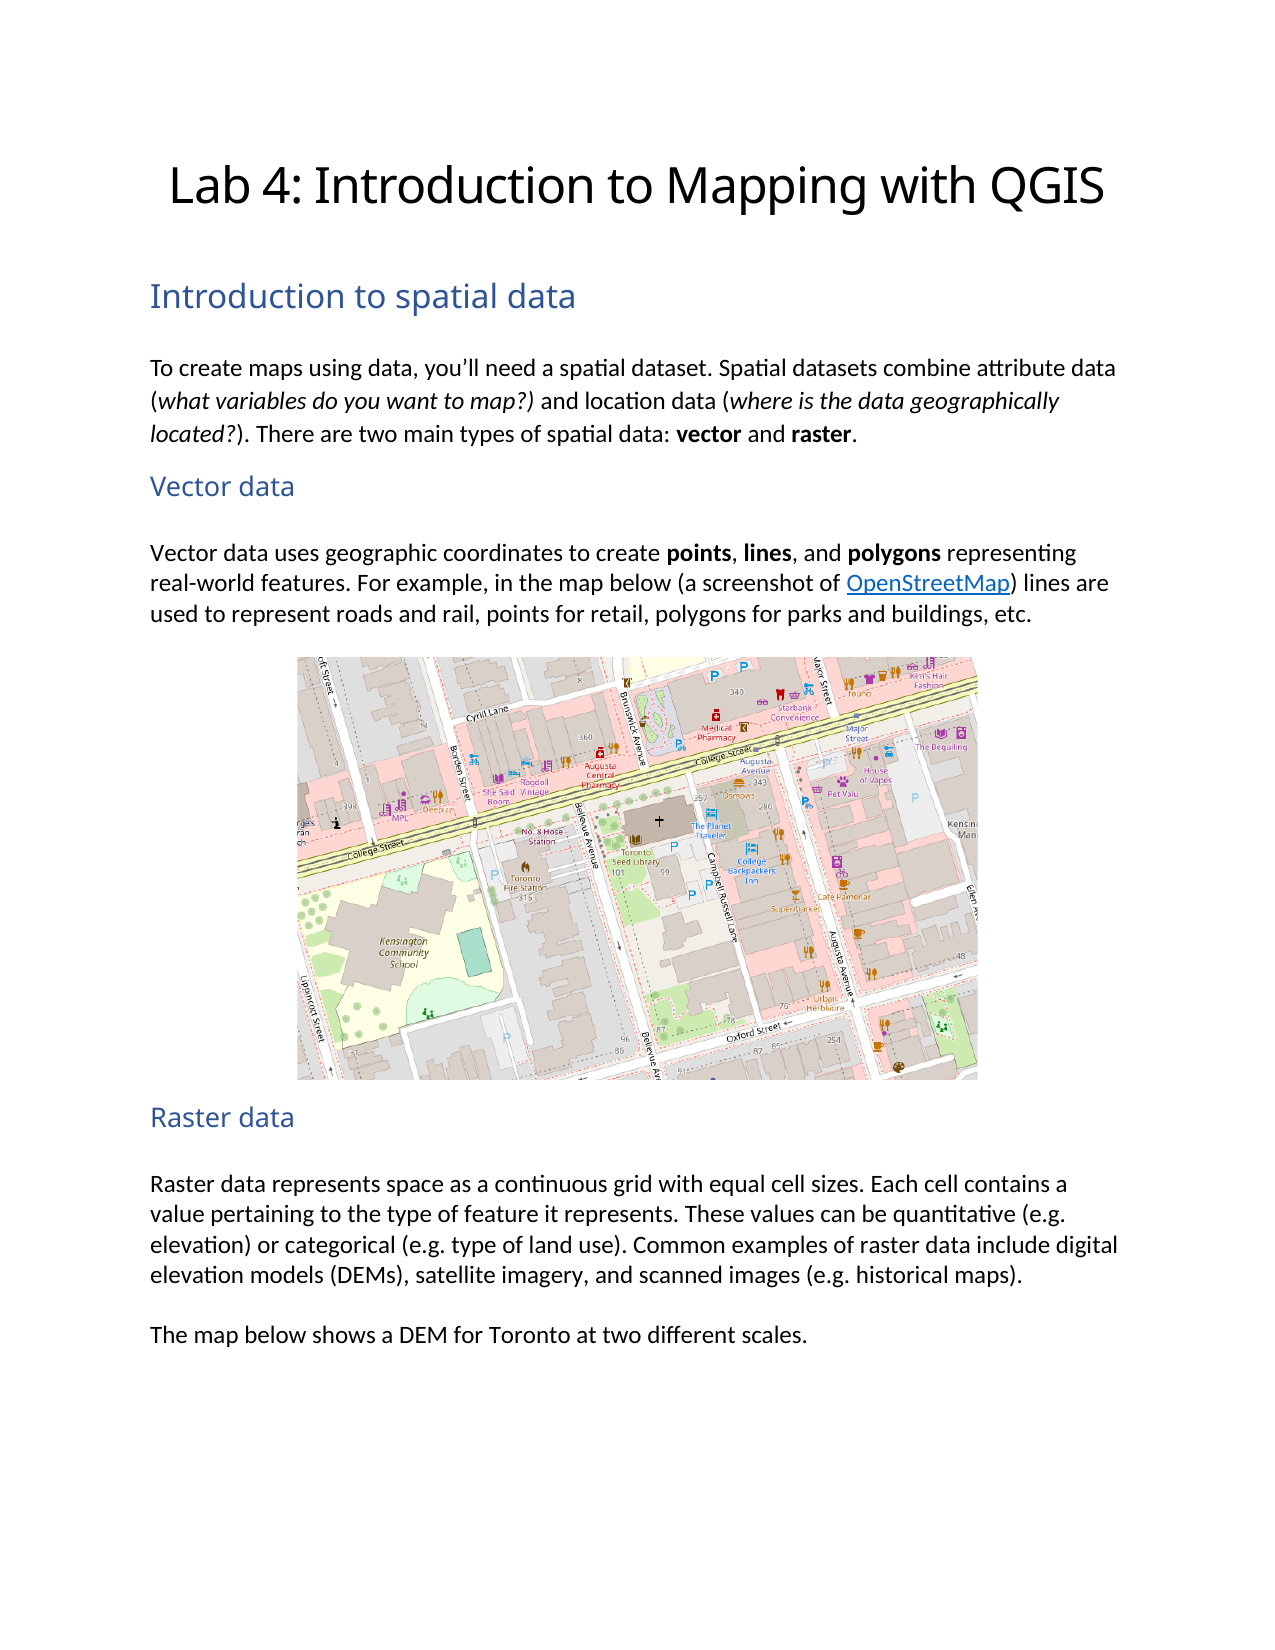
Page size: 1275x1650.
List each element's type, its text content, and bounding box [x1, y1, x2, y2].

title Lab 4: Introduction to Mapping with QGIS [150, 150, 1125, 218]
subtitle Introduction to spatial data [150, 273, 1125, 319]
text To create maps using data, you’ll need a spatial dataset. Spatial datasets combine attribute data (what variables do you want to map?) and location data (where is the data geographically located?). There are two main types of spatial data: vector and raster. [150, 352, 1125, 449]
text The map below shows a DEM for Toronto at two different scales. [150, 1319, 1125, 1349]
subtitle Raster data [150, 1099, 1125, 1136]
text Raster data represents space as a continuous grid with equal cell sizes. Each cell contains a value pertaining to the type of feature it represents. These values can be quantitative (e.g. elevation) or categorical (e.g. type of land use). Common examples of raster data include digital elevation models (DEMs), satellite imagery, and scanned images (e.g. historical maps). [150, 1168, 1125, 1290]
text Vector data uses geographic coordinates to create points, lines, and polygons representing real-world features. For example, in the map below (a screenshot of OpenStreetMap) lines are used to represent roads and rail, points for retail, polygons for parks and buildings, etc. [150, 537, 1125, 628]
subtitle Vector data [150, 468, 1125, 505]
picture [297, 657, 978, 1080]
